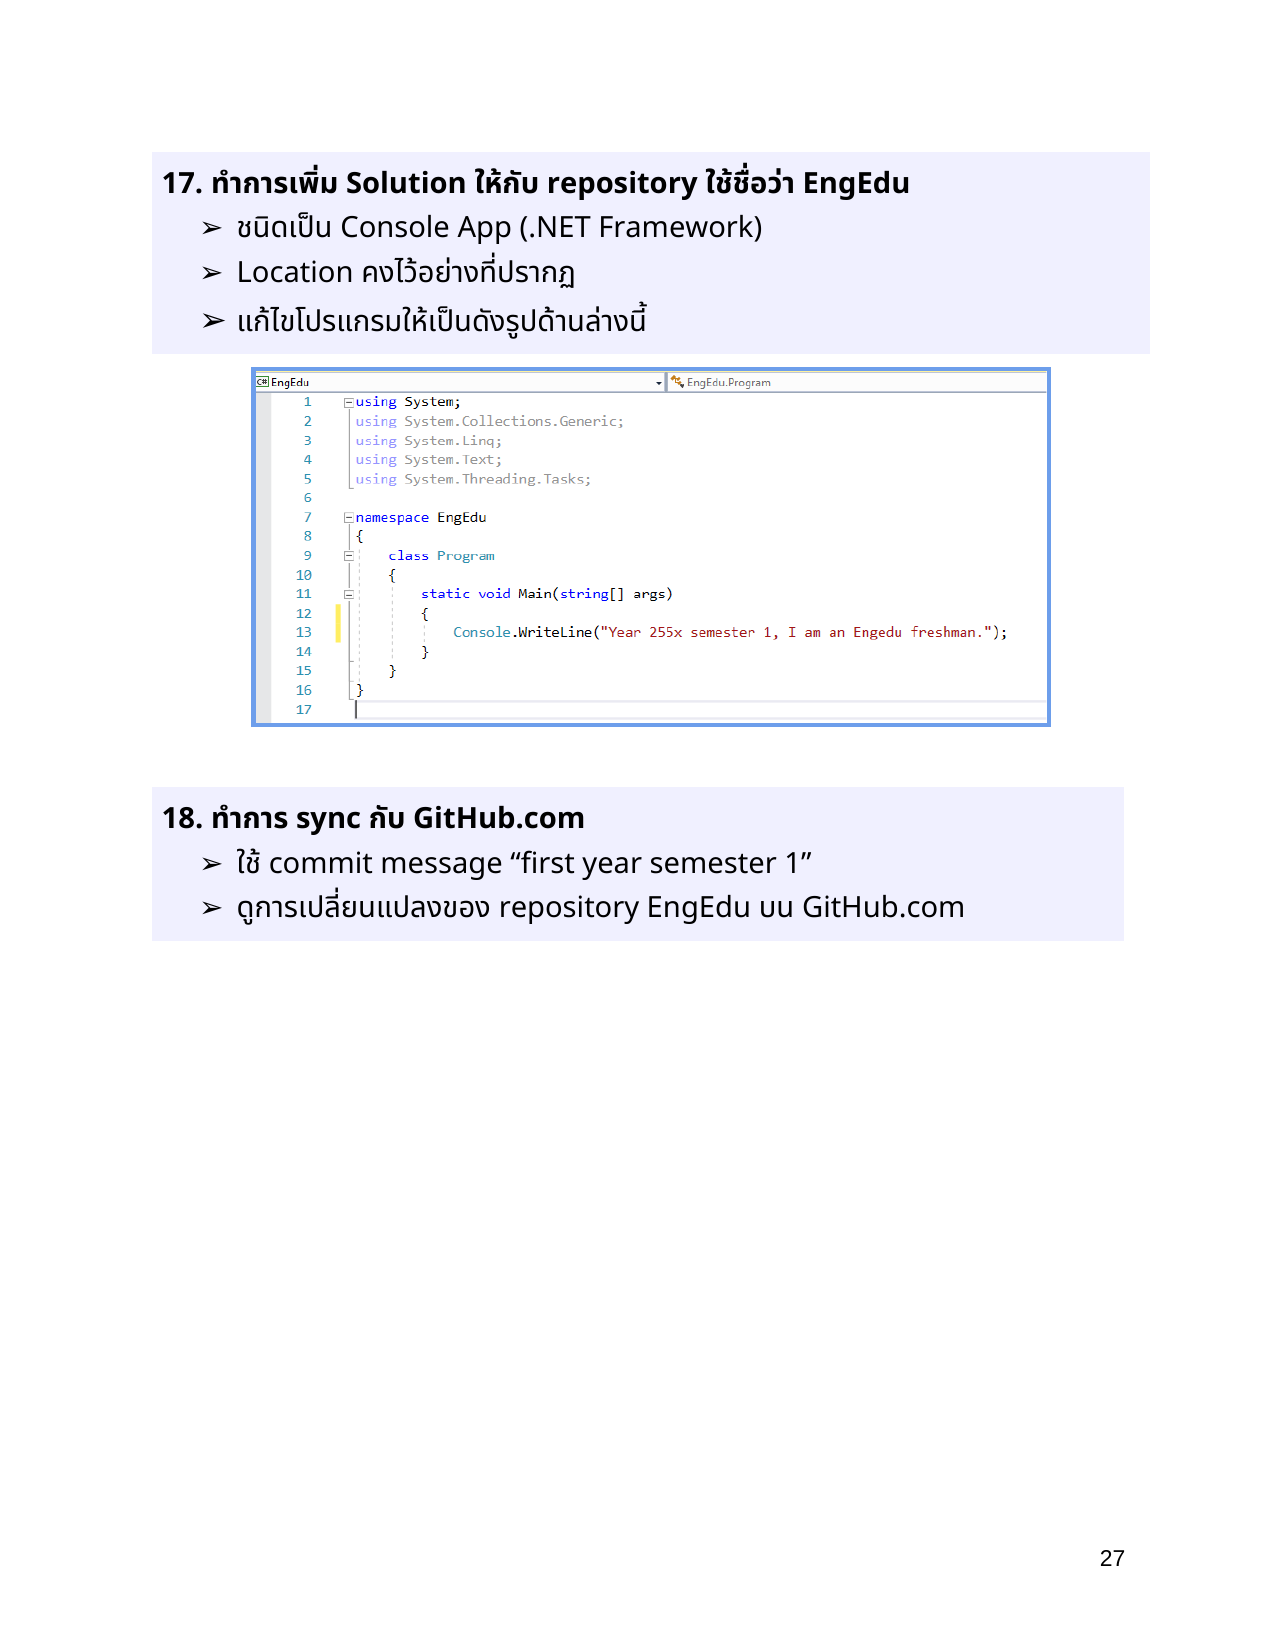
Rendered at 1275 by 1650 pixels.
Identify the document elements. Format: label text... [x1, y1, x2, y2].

table_header 18. ทำการ sync กับ GitHub.com ใช้ commit message “first year semester 1” ดูการเปลี่ยนแปลงของ repository EngEdu บน GitHub.com [152, 787, 1124, 941]
picture [256, 371, 1047, 723]
table_header 17. ทำการเพิ่ม Solution ให้กับ repository ใช้ชื่อว่า EngEdu ชนิดเป็น Console App (.NET Framework) Location คงไว้อย่างที่ปรากฏ แก้ไขโปรแกรมให้เป็นดังรูปด้านล่างนี้ [152, 152, 1150, 354]
table_cell [152, 357, 1150, 738]
